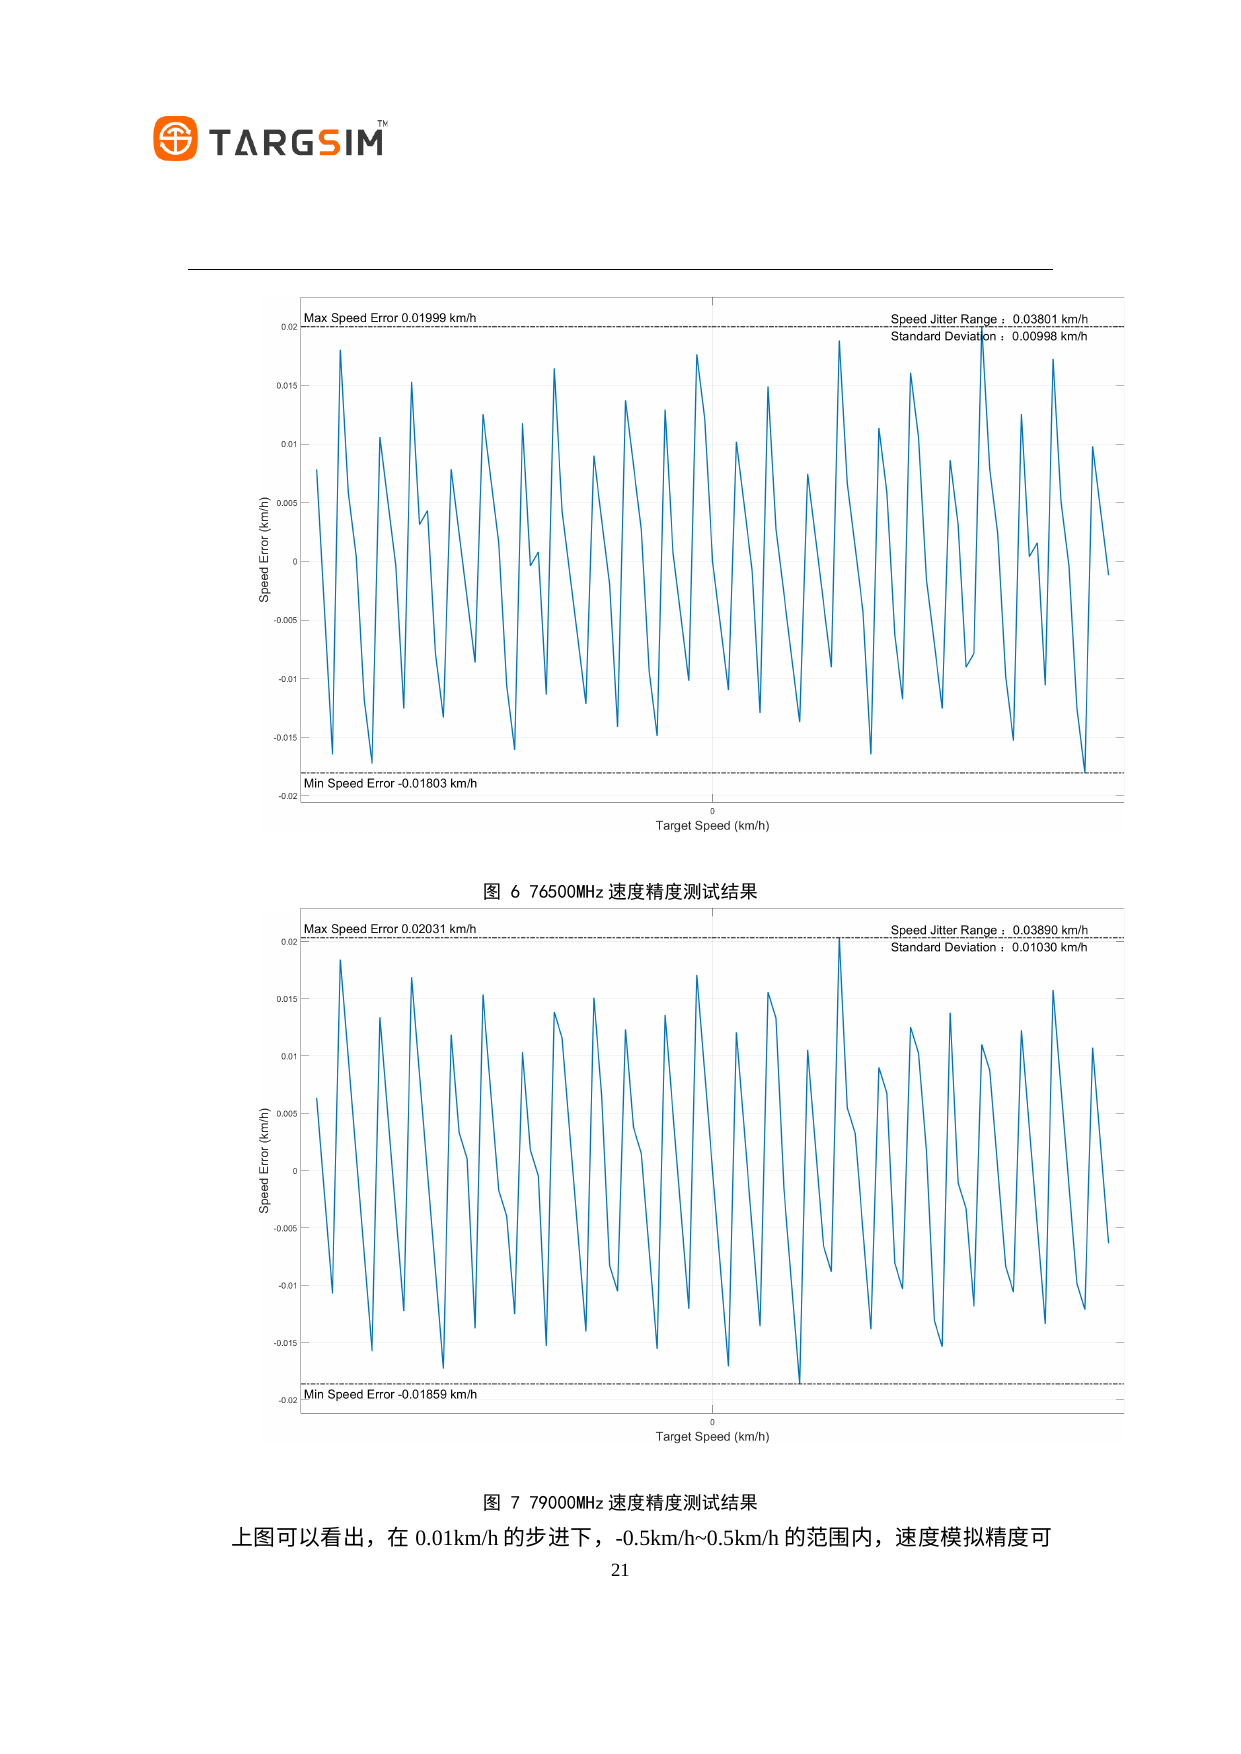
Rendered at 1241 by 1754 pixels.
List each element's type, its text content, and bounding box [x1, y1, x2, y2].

text 上图可以看出，在0.01km/h的步进下，-0.5km/h~0.5km/h的范围内，速度模拟精度可以达到±0.01999km/h，速度精度(1)为0.00989km/h。 [187, 1518, 1053, 1552]
table_header 图 6 76500MHz速度精度测试结果 [188, 297, 1053, 908]
picture [153, 116, 388, 161]
picture [258, 296, 1125, 833]
picture [258, 907, 1125, 1444]
table_cell 图 7 79000MHz速度精度测试结果 [188, 908, 1053, 1518]
